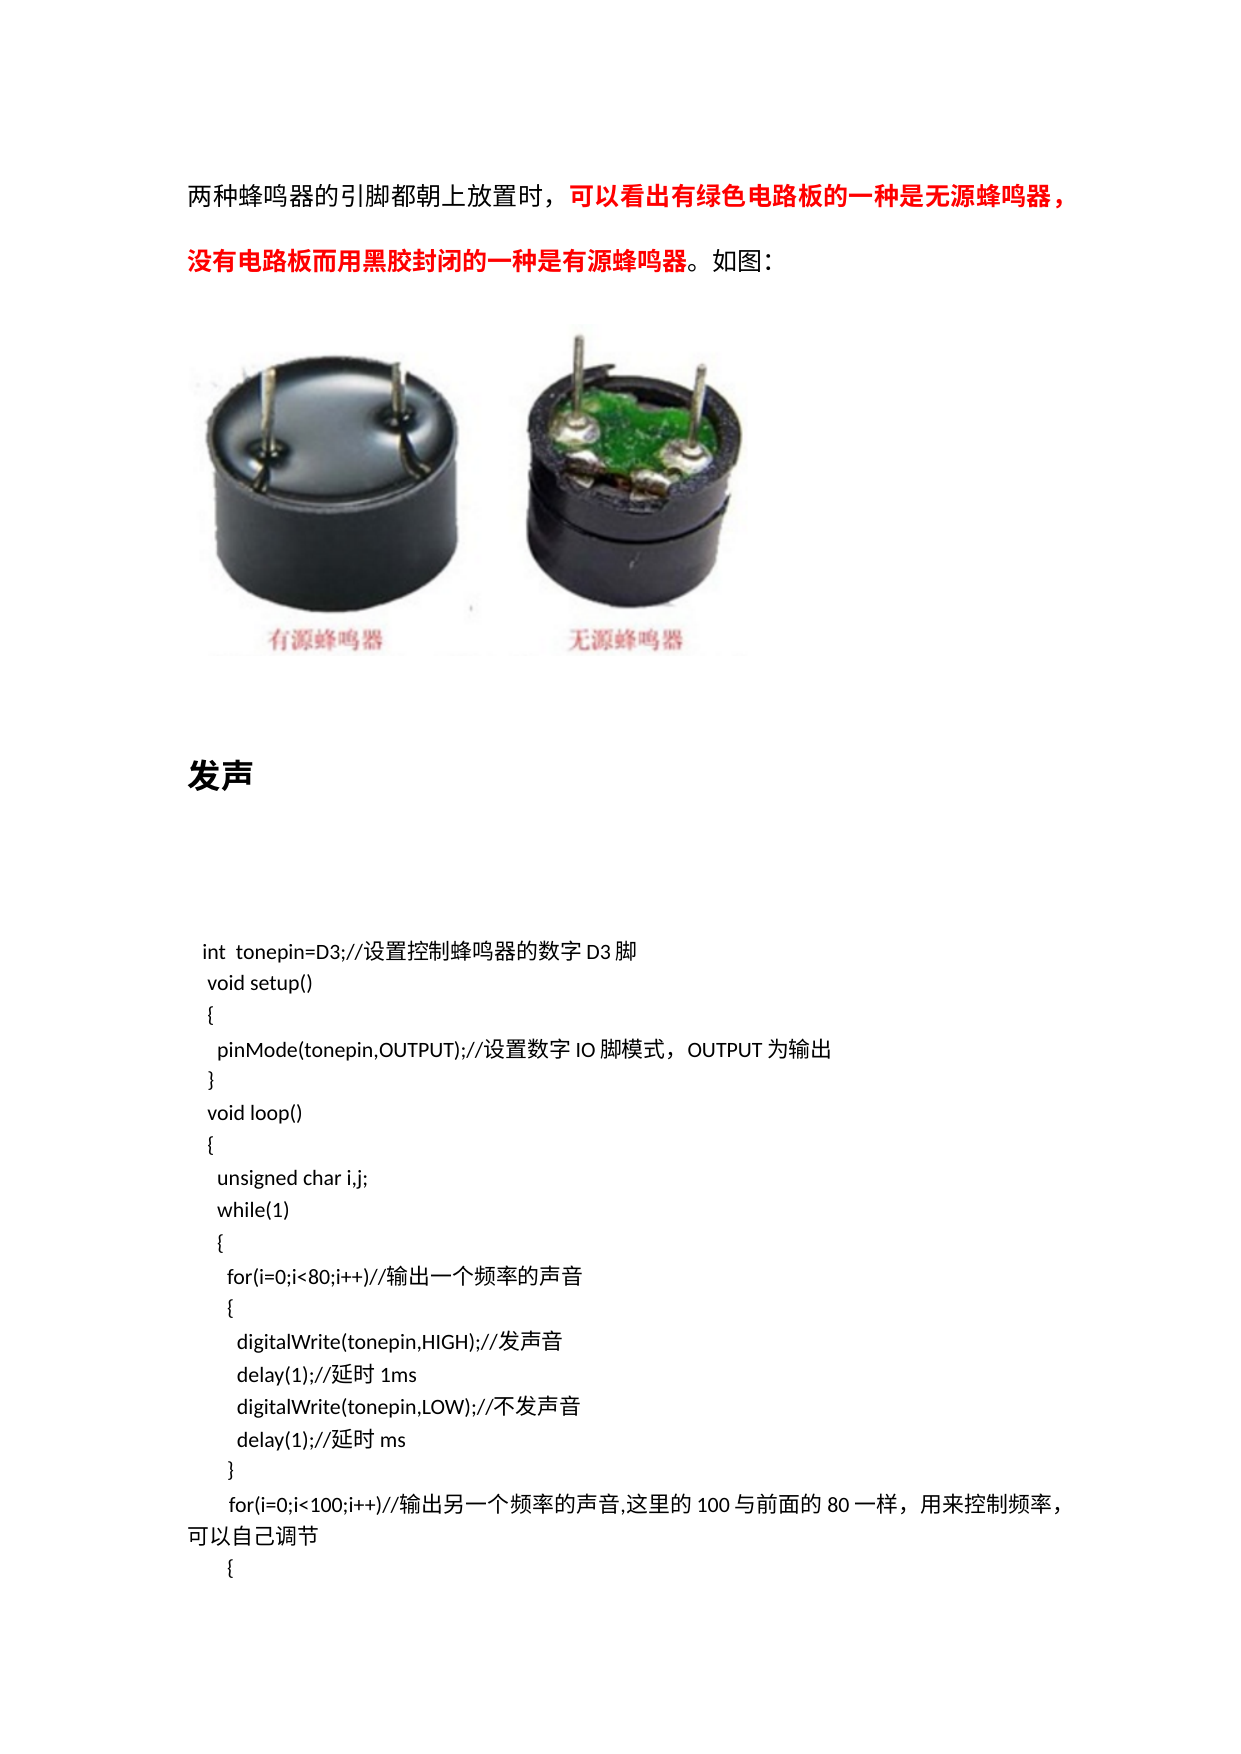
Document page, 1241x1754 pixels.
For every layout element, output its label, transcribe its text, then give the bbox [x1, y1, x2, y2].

text delay(1);//延时1ms [187, 1356, 1053, 1389]
picture [187, 324, 748, 656]
text digitalWrite(tonepin,LOW);//不发声音 [187, 1389, 1053, 1421]
text while(1) [187, 1194, 1053, 1226]
text } [187, 1454, 1053, 1486]
text { [187, 1226, 1053, 1259]
text int tonepin=D3;//设置控制蜂鸣器的数字D3脚 [187, 934, 1053, 966]
subtitle 发声 [187, 742, 1053, 807]
text void setup() [187, 966, 1053, 999]
text { [187, 1291, 1053, 1324]
text } [187, 1064, 1053, 1096]
text unsigned char i,j; [187, 1161, 1053, 1194]
text for(i=0;i<100;i++)//输出另一个频率的声音,这里的100与前面的80一样，用来控制频率，可以自己调节 [187, 1486, 1053, 1551]
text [187, 162, 1053, 292]
text { [187, 1129, 1053, 1161]
text void loop() [187, 1096, 1053, 1129]
text for(i=0;i<80;i++)//输出一个频率的声音 [187, 1259, 1053, 1291]
text { [187, 999, 1053, 1031]
text digitalWrite(tonepin,HIGH);//发声音 [187, 1324, 1053, 1356]
text pinMode(tonepin,OUTPUT);//设置数字IO脚模式，OUTPUT为输出 [187, 1031, 1053, 1064]
text delay(1);//延时ms [187, 1421, 1053, 1454]
text { [187, 1551, 1053, 1584]
